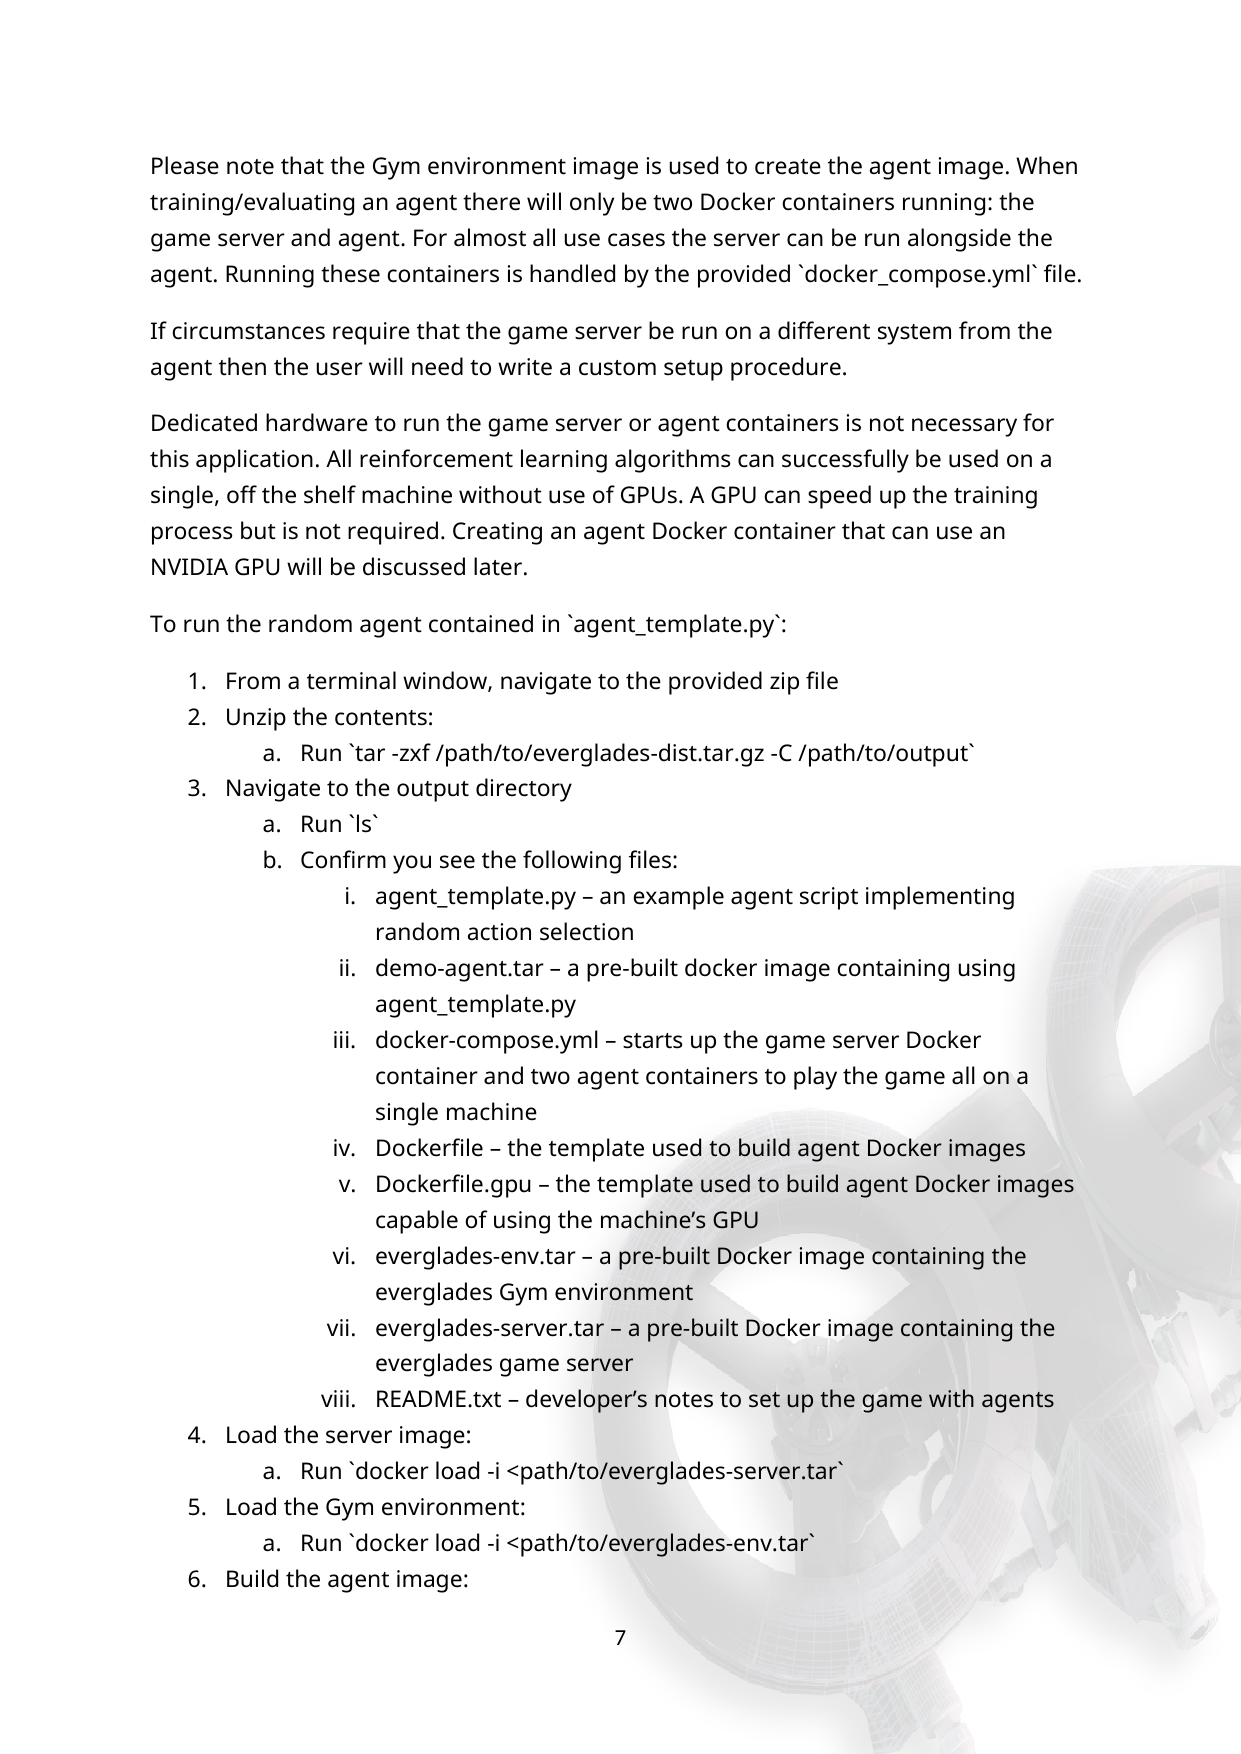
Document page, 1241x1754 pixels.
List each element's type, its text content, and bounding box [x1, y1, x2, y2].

text If circumstances require that the game server be run on a different system from the agent then the user will need to write a custom setup procedure. [150, 314, 1090, 382]
text Please note that the Gym environment image is used to create the agent image. When training/evaluating an agent there will only be two Docker containers running: the game server and agent. For almost all use cases the server can be run alongside the agent. Running these containers is handled by the provided `docker_compose.yml` file. [150, 150, 1090, 289]
list Run `ls` [262, 808, 1090, 839]
list docker-compose.yml – starts up the game server Docker container and two agent containers to play the game all on a single machine [356, 1024, 1090, 1127]
list demo-agent.tar – a pre-built docker image containing using agent_template.py [356, 952, 1090, 1019]
list agent_template.py – an example agent script implementing random action selection [356, 880, 1090, 947]
list everglades-env.tar – a pre-built Docker image containing the everglades Gym environment [356, 1239, 1090, 1307]
list Confirm you see the following files: [262, 844, 1090, 876]
list Build the agent image: [187, 1563, 1090, 1594]
list README.txt – developer’s notes to set up the game with agents [356, 1383, 1090, 1414]
list Run `docker load -i <path/to/everglades-env.tar` [262, 1527, 1090, 1558]
list Dockerfile.gpu – the template used to build agent Docker images capable of using the machine’s GPU [356, 1168, 1090, 1235]
list From a terminal window, navigate to the provided zip file [187, 664, 1090, 696]
list Run `docker load -i <path/to/everglades-server.tar` [262, 1455, 1090, 1486]
list Dockerfile – the template used to build agent Docker images [356, 1132, 1090, 1163]
list everglades-server.tar – a pre-built Docker image containing the everglades game server [356, 1311, 1090, 1379]
list Unzip the contents: [187, 701, 1090, 732]
list Navigate to the output directory [187, 772, 1090, 804]
list Run `tar -zxf /path/to/everglades-dist.tar.gz -C /path/to/output` [262, 736, 1090, 768]
list Load the server image: [187, 1419, 1090, 1451]
text To run the random agent contained in `agent_template.py`: [150, 608, 1090, 639]
list Load the Gym environment: [187, 1491, 1090, 1522]
text Dedicated hardware to run the game server or agent containers is not necessary for this application. All reinforcement learning algorithms can successfully be used on a single, off the shelf machine without use of GPUs. A GPU can speed up the training process but is not required. Creating an agent Docker container that can use an NVIDIA GPU will be discussed later. [150, 407, 1090, 582]
